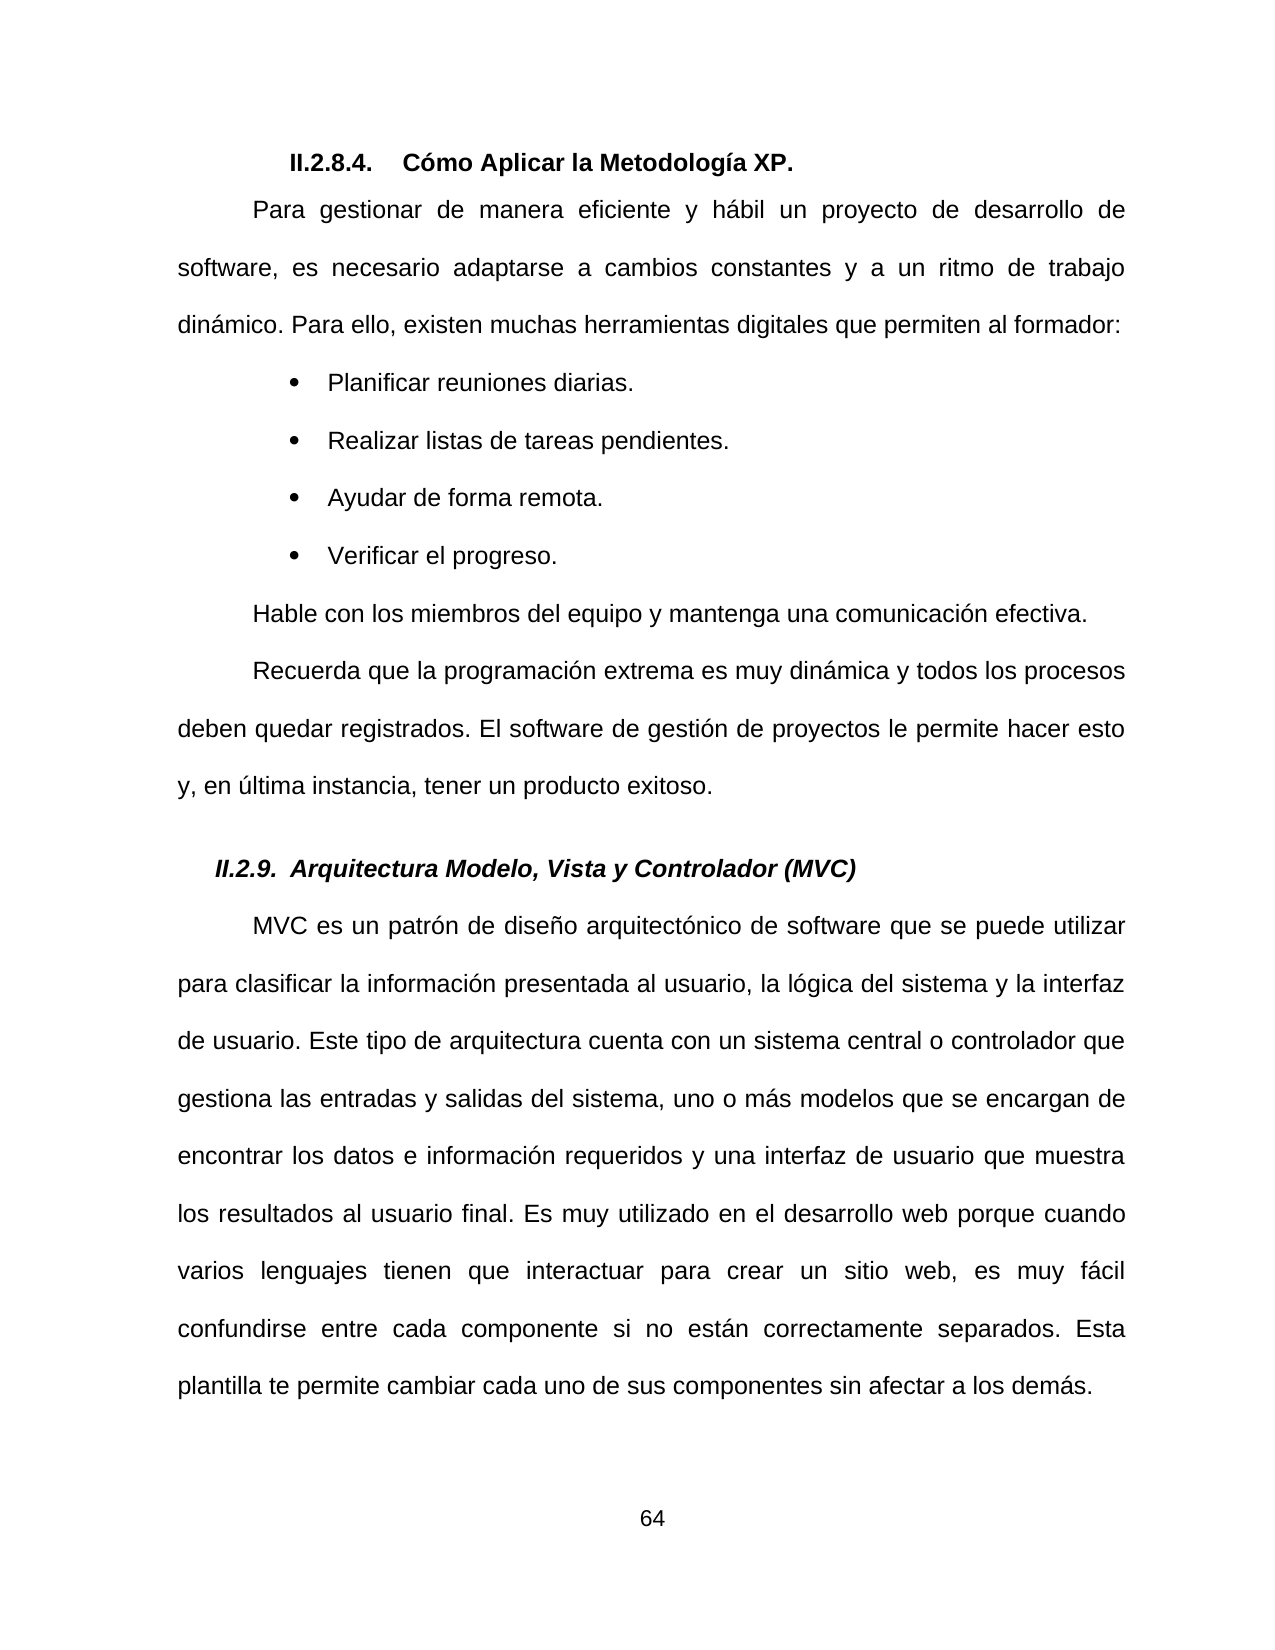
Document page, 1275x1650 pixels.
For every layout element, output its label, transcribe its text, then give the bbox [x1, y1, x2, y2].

text Recuerda que la programación extrema es muy dinámica y todos los procesos deben quedar registrados. El software de gestión de proyectos le permite hacer esto y, en última instancia, tener un producto exitoso. [177, 656, 1127, 800]
list Ayudar de forma remota. [290, 483, 1127, 512]
text Para gestionar de manera eficiente y hábil un proyecto de desarrollo de software, es necesario adaptarse a cambios constantes y a un ritmo de trabajo dinámico. Para ello, existen muchas herramientas digitales que permiten al formador: [177, 195, 1127, 339]
list Planificar reuniones diarias. [290, 368, 1127, 397]
text Hable con los miembros del equipo y mantenga una comunicación efectiva. [177, 599, 1127, 627]
list Realizar listas de tareas pendientes. [290, 426, 1127, 454]
text MVC es un patrón de diseño arquitectónico de software que se puede utilizar para clasificar la información presentada al usuario, la lógica del sistema y la interfaz de usuario. Este tipo de arquitectura cuenta con un sistema central o controlador que gestiona las entradas y salidas del sistema, uno o más modelos que se encargan de encontrar los datos e información requeridos y una interfaz de usuario que muestra los resultados al usuario final. Es muy utilizado en el desarrollo web porque cuando varios lenguajes tienen que interactuar para crear un sitio web, es muy fácil confundirse entre cada componente si no están correctamente separados. Esta plantilla te permite cambiar cada uno de sus componentes sin afectar a los demás. [177, 911, 1127, 1400]
list Verificar el progreso. [290, 541, 1127, 570]
subtitle Arquitectura Modelo, Vista y Controlador (MVC) [215, 854, 1127, 882]
subtitle Cómo Aplicar la Metodología XP. [214, 148, 1127, 176]
